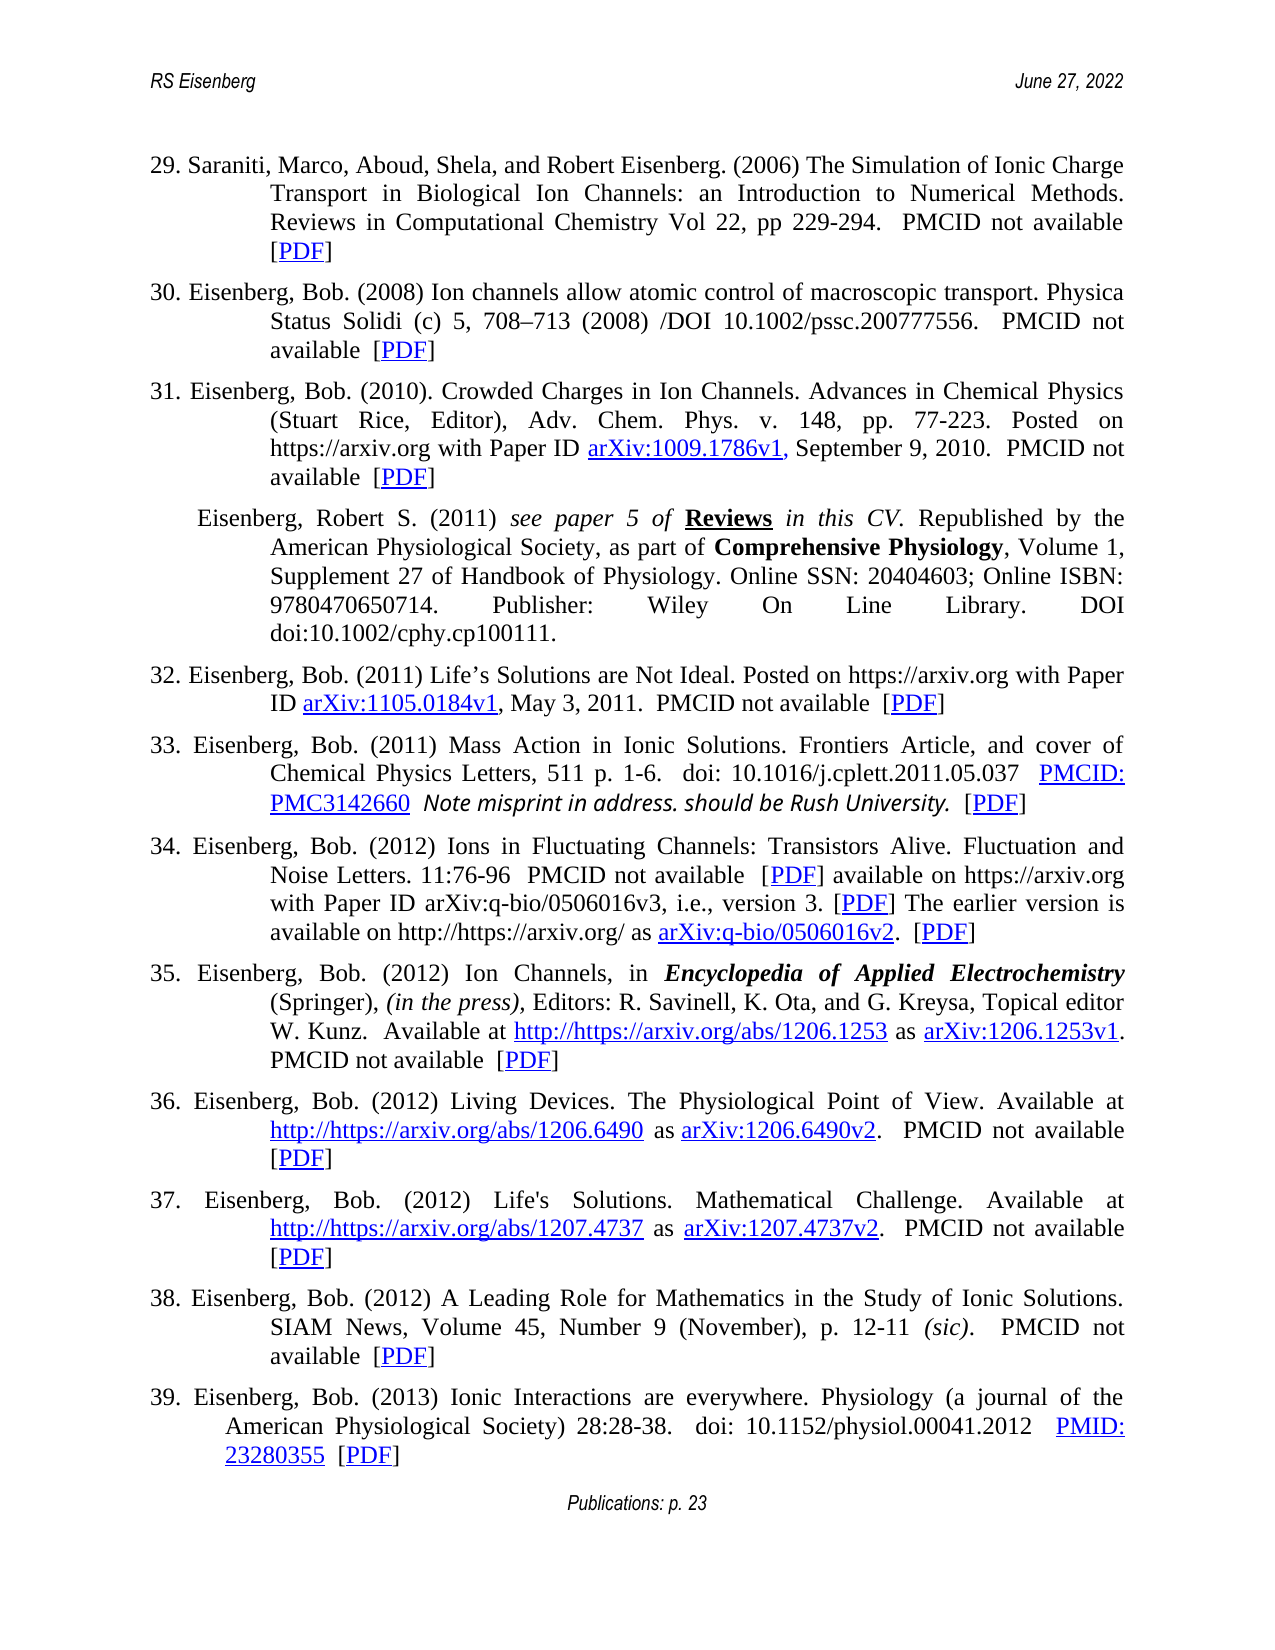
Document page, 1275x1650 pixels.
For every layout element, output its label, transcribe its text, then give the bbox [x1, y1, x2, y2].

text 31. Eisenberg, Bob. (2010). Crowded Charges in Ion Channels. Advances in Chemical Physics (Stuart Rice, Editor), Adv. Chem. Phys. v. 148, pp. 77-223. Posted on https://arxiv.org with Paper ID arXiv:1009.1786v1, September 9, 2010. PMCID not available [PDF] [150, 376, 1125, 491]
text 34. Eisenberg, Bob. (2012) Ions in Fluctuating Channels: Transistors Alive. Fluctuation and Noise Letters. 11:76-96 PMCID not available [PDF] available on https://arxiv.org with Paper ID arXiv:q-bio/0506016v3, i.e., version 3. [PDF] The earlier version is available on http://https://arxiv.org/ as arXiv:q-bio/0506016v2. [PDF] [150, 831, 1125, 946]
text 38. Eisenberg, Bob. (2012) A Leading Role for Mathematics in the Study of Ionic Solutions. SIAM News, Volume 45, Number 9 (November), p. 12-11 (sic). PMCID not available [PDF] [150, 1283, 1125, 1370]
text 33. Eisenberg, Bob. (2011) Mass Action in Ionic Solutions. Frontiers Article, and cover of Chemical Physics Letters, 511 p. 1-6. doi: 10.1016/j.cplett.2011.05.037 PMCID: PMC3142660 Note misprint in address. should be Rush University. [PDF] [150, 730, 1125, 818]
text 36. Eisenberg, Bob. (2012) Living Devices. The Physiological Point of View. Available at http://https://arxiv.org/abs/1206.6490 as arXiv:1206.6490v2. PMCID not available [PDF] [150, 1086, 1125, 1172]
text 30. Eisenberg, Bob. (2008) Ion channels allow atomic control of macroscopic transport. Physica Status Solidi (c) 5, 708–713 (2008) /DOI 10.1002/pssc.200777556. PMCID not available [PDF] [150, 277, 1125, 363]
text 39. Eisenberg, Bob. (2013) Ionic Interactions are everywhere. Physiology (a journal of the American Physiological Society) 28:28-38. doi: 10.1152/physiol.00041.2012 PMID: 23280355 [PDF] [150, 1382, 1125, 1468]
text 32. Eisenberg, Bob. (2011) Life’s Solutions are Not Ideal. Posted on https://arxiv.org with Paper ID arXiv:1105.0184v1, May 3, 2011. PMCID not available [PDF] [150, 660, 1125, 717]
text Eisenberg, Robert S. (2011) see paper 5 of Reviews in this CV. Republished by the American Physiological Society, as part of Comprehensive Physiology, Volume 1, Supplement 27 of Handbook of Physiology. Online SSN: 20404603; Online ISBN: 9780470650714. Publisher: Wiley On Line Library. DOI doi:10.1002/cphy.cp100111. [197, 503, 1125, 647]
text 29. Saraniti, Marco, Aboud, Shela, and Robert Eisenberg. (2006) The Simulation of Ionic Charge Transport in Biological Ion Channels: an Introduction to Numerical Methods. Reviews in Computational Chemistry Vol 22, pp 229-294. PMCID not available [PDF] [150, 150, 1125, 265]
text 35. Eisenberg, Bob. (2012) Ion Channels, in Encyclopedia of Applied Electrochemistry (Springer), (in the press), Editors: R. Savinell, K. Ota, and G. Kreysa, Topical editor W. Kunz. Available at http://https://arxiv.org/abs/1206.1253 as arXiv:1206.1253v1. PMCID not available [PDF] [150, 958, 1125, 1073]
text 37. Eisenberg, Bob. (2012) Life's Solutions. Mathematical Challenge. Available at http://https://arxiv.org/abs/1207.4737 as arXiv:1207.4737v2. PMCID not available [PDF] [150, 1185, 1125, 1271]
